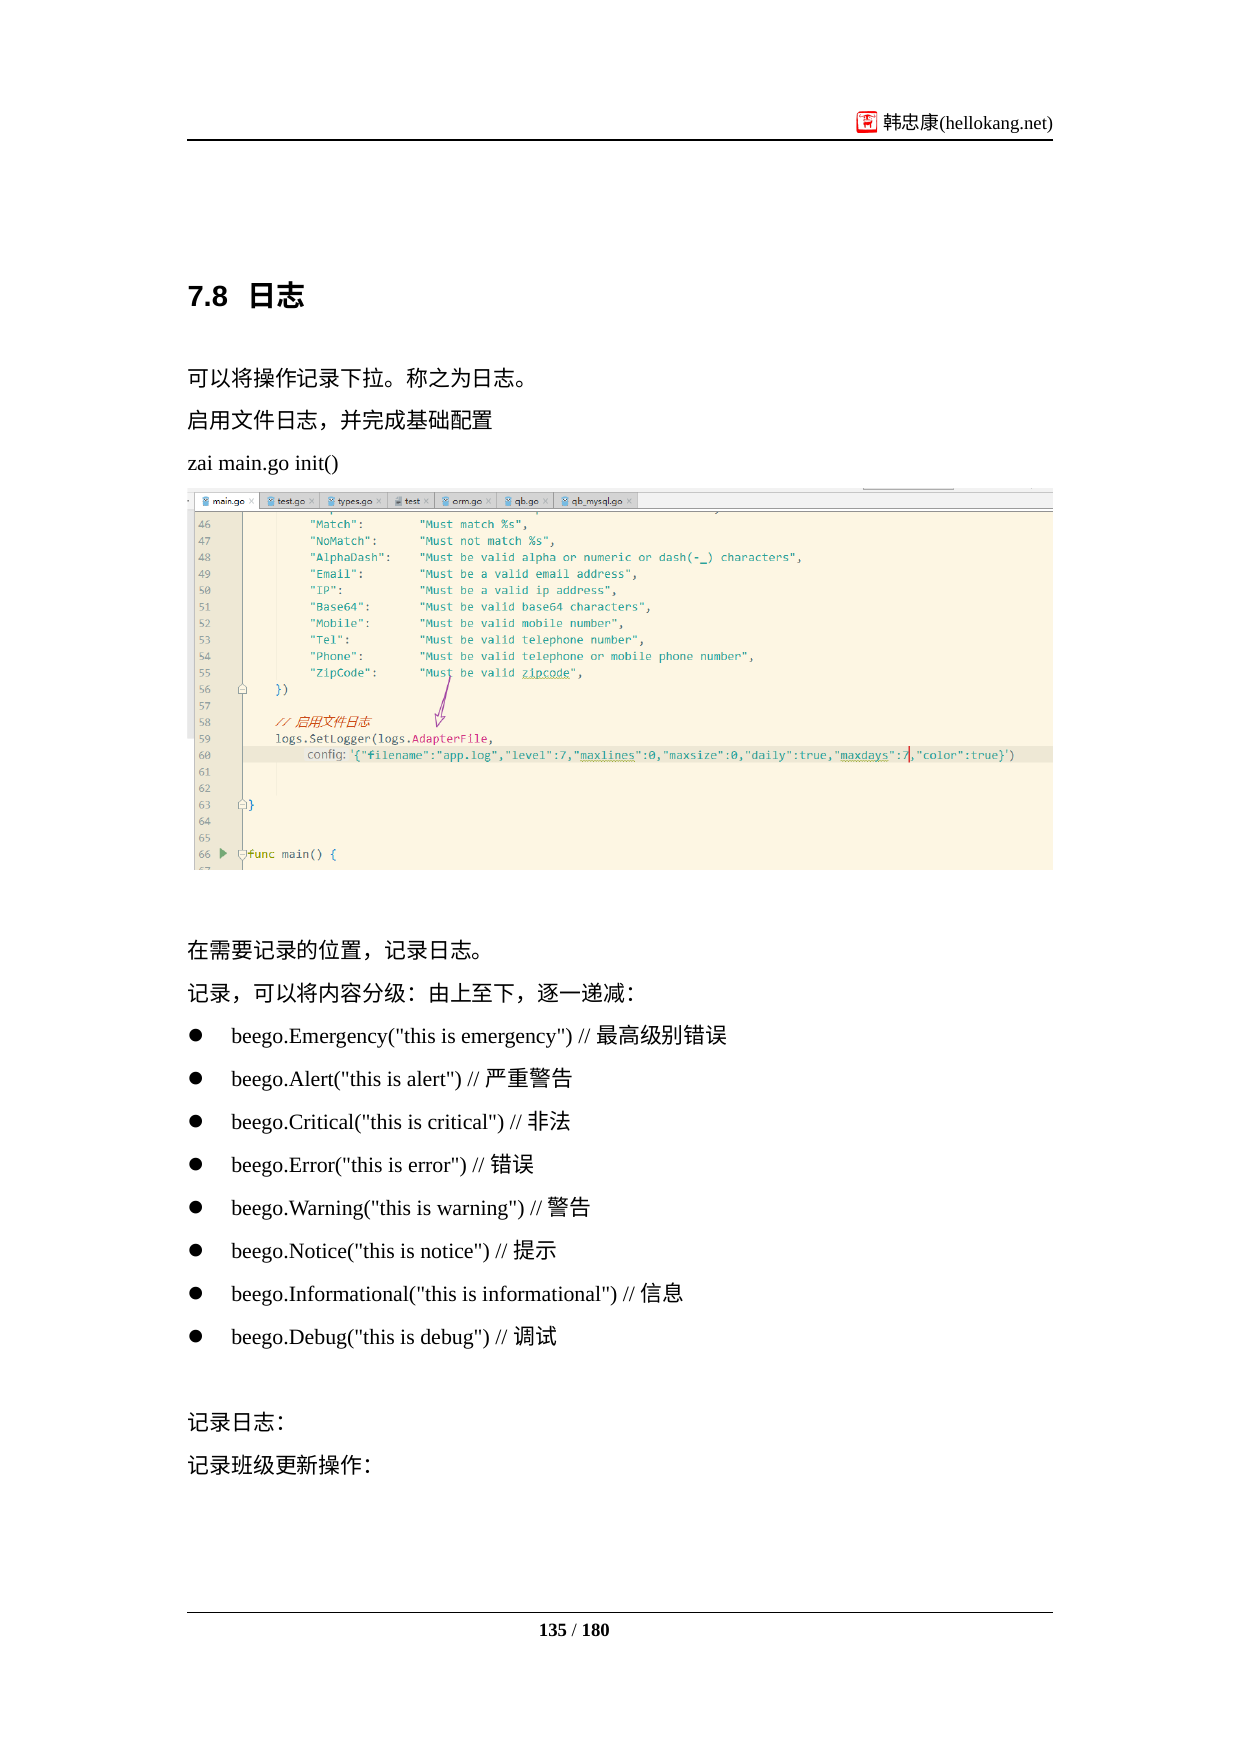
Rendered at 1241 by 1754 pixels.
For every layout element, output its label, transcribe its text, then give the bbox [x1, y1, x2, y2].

list beego.Notice("this is notice") // 提示 [187, 1233, 1053, 1265]
text 记录班级更新操作： [187, 1447, 1053, 1480]
list beego.Critical("this is critical") // 非法 [187, 1104, 1053, 1136]
text zai main.go init() [187, 446, 1053, 478]
list beego.Alert("this is alert") // 严重警告 [187, 1061, 1053, 1093]
text 记录，可以将内容分级：由上至下，逐一递减： [187, 975, 1053, 1008]
text 记录日志： [187, 1404, 1053, 1437]
list beego.Error("this is error") // 错误 [187, 1147, 1053, 1179]
list beego.Emergency("this is emergency") // 最高级别错误 [187, 1018, 1053, 1051]
list beego.Warning("this is warning") // 警告 [187, 1190, 1053, 1222]
text 在需要记录的位置，记录日志。 [187, 932, 1053, 965]
subtitle 日志 [187, 262, 1053, 327]
list beego.Debug("this is debug") // 调试 [187, 1318, 1053, 1351]
list beego.Informational("this is informational") // 信息 [187, 1276, 1053, 1308]
picture [187, 488, 1053, 870]
text 启用文件日志，并完成基础配置 [187, 403, 1053, 436]
picture [856, 111, 878, 133]
text 可以将操作记录下拉。称之为日志。 [187, 360, 1053, 393]
